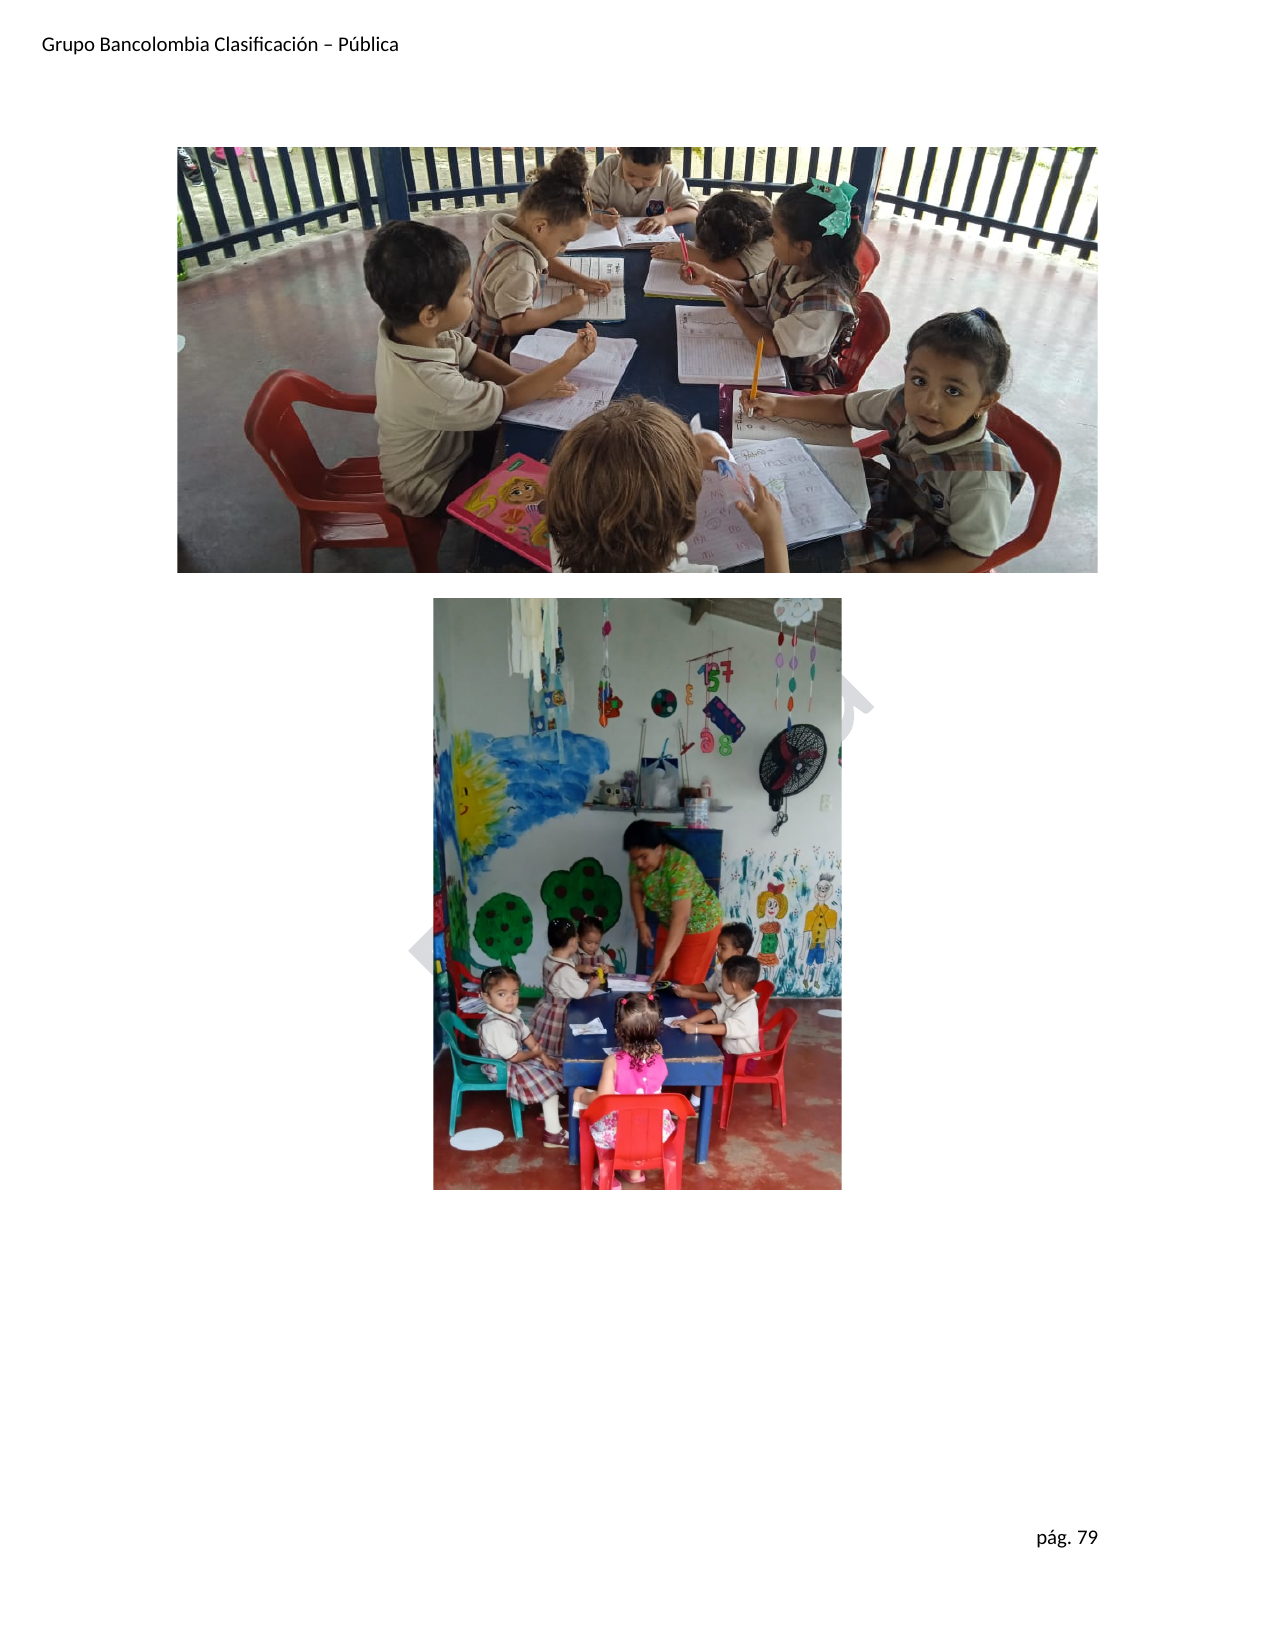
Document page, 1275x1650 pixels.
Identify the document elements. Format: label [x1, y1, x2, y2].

picture [433, 598, 842, 1190]
picture [177, 147, 1098, 573]
